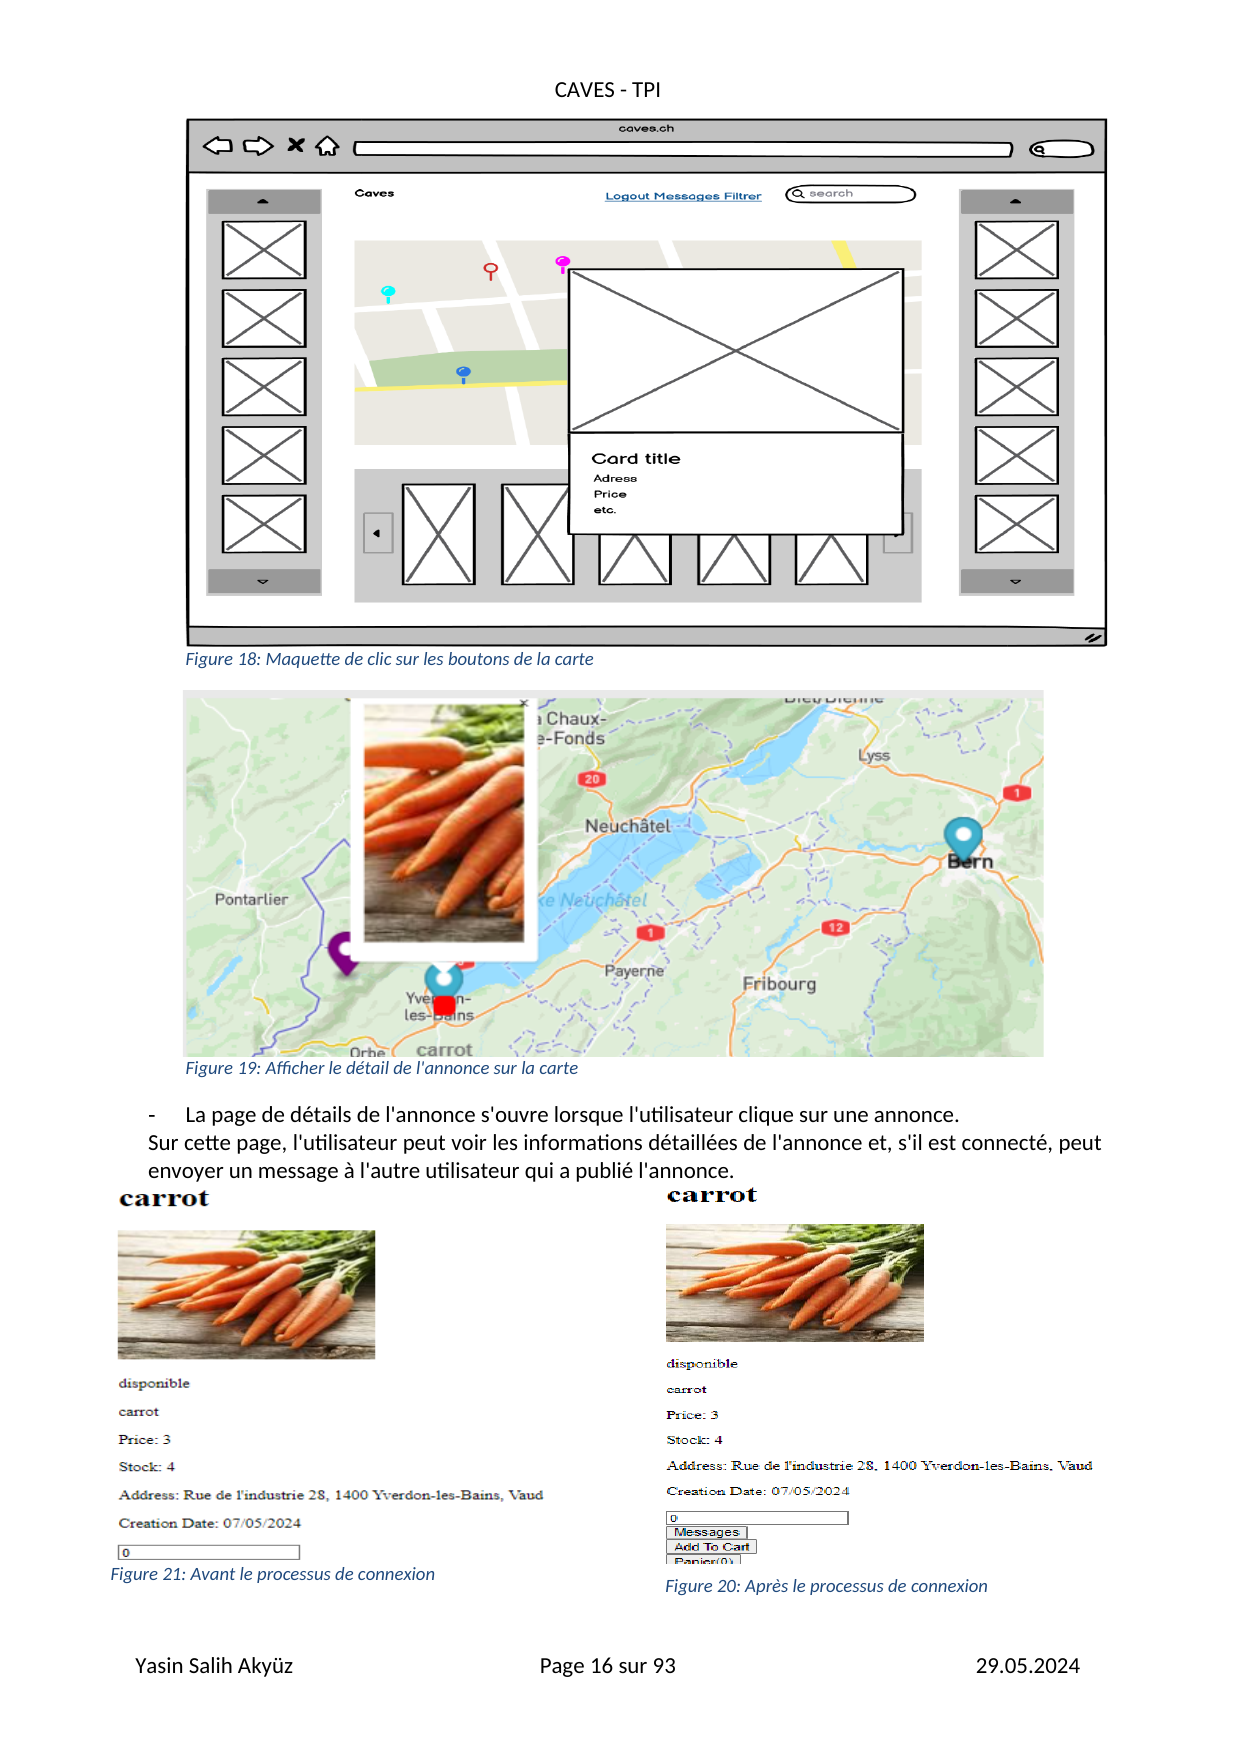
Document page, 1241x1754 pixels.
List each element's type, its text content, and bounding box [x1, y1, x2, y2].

text Figure 19: Afficher le détail de l'annonce sur la carte [110, 1056, 1105, 1079]
picture [182, 690, 1044, 1057]
picture [110, 1184, 575, 1563]
list La page de détails de l'annonce s'ouvre lorsque l'utilisateur clique sur une annonce. [148, 1100, 1105, 1128]
text Sur cette page, l'utilisateur peut voir les informations détaillées de l'annonce et, s'il est connecté, peut envoyer un message à l'autre utilisateur qui a publié l'annonce. [148, 1128, 1105, 1184]
text Figure 18: Maquette de clic sur les boutons de la carte [110, 647, 1105, 670]
text Figure 21: Avant le processus de connexion [110, 1562, 1105, 1585]
picture [658, 1185, 1106, 1564]
picture [185, 118, 1108, 647]
